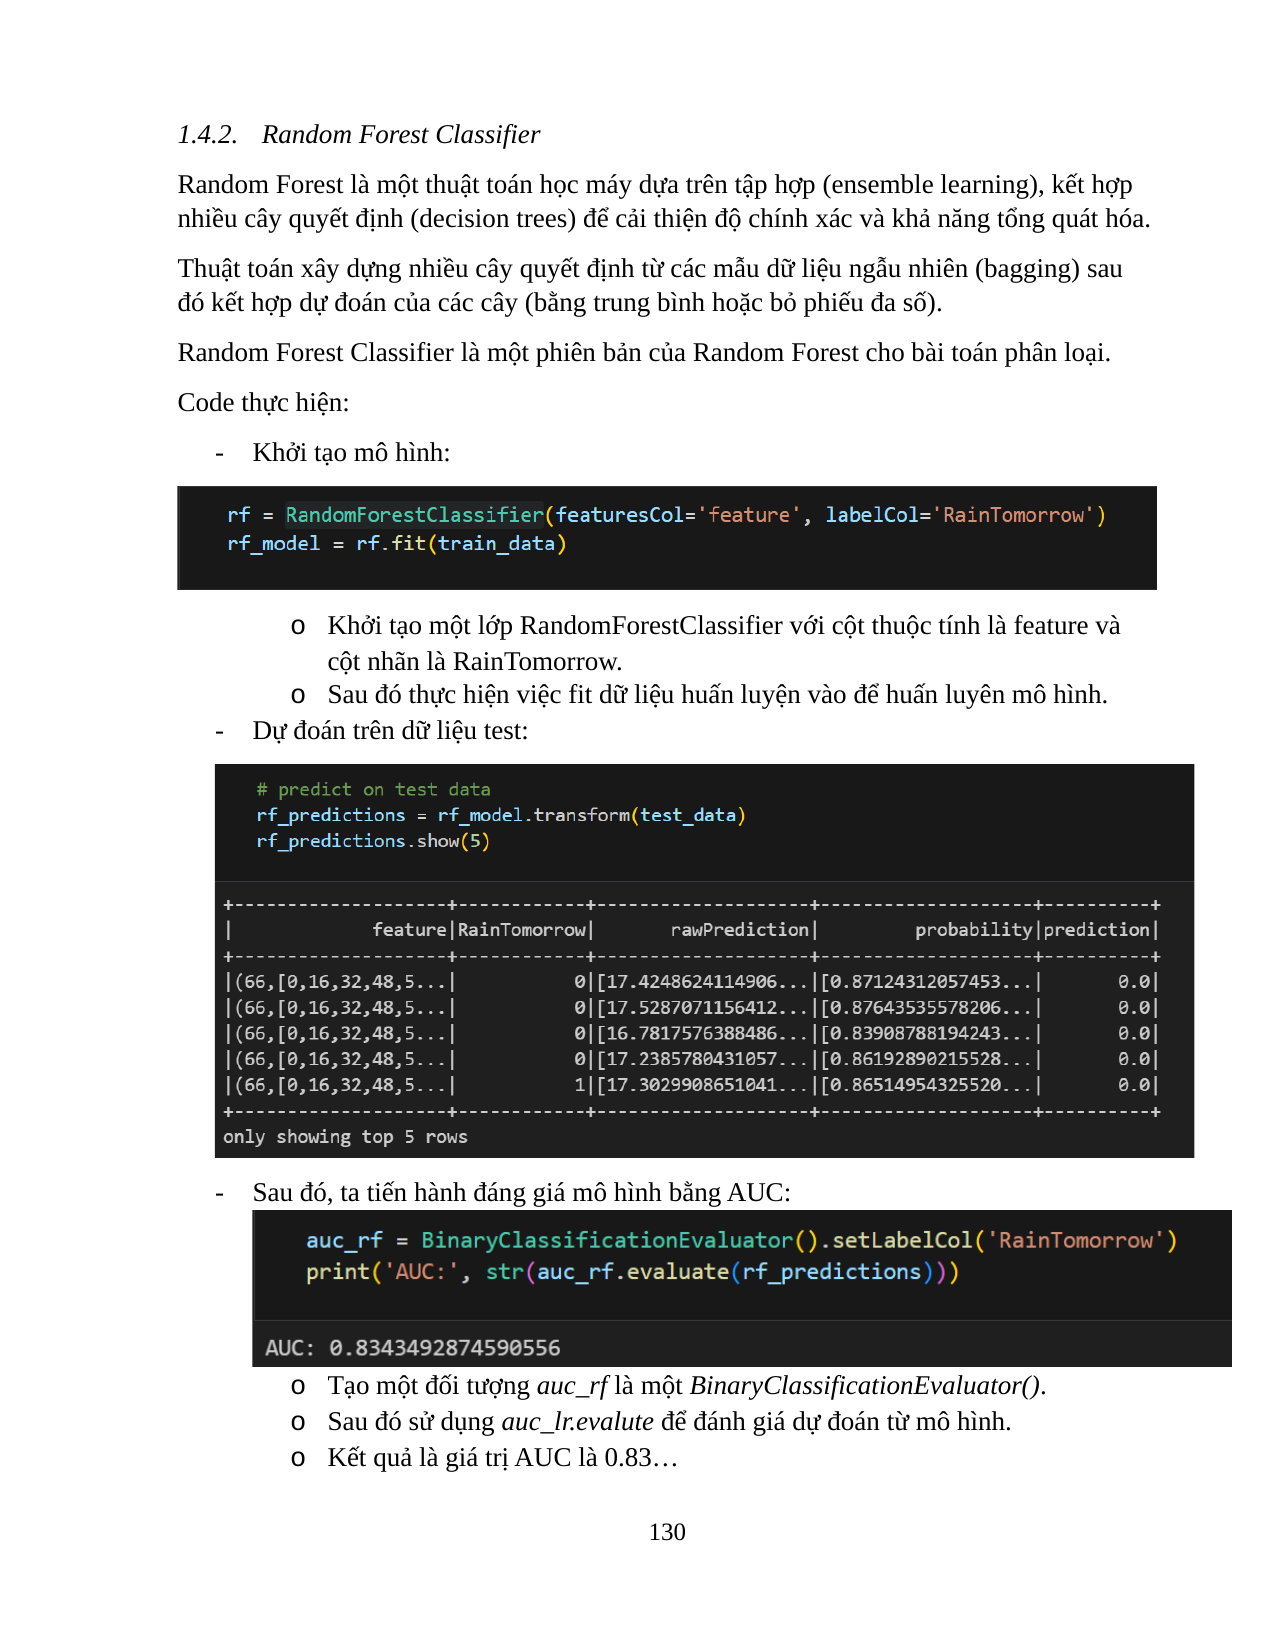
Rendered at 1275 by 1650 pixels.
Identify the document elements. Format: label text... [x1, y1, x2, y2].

list Kết quả là giá trị AUC là 0.83… [290, 1441, 1157, 1474]
picture [177, 486, 1157, 590]
text Code thực hiện: [177, 386, 1157, 417]
list Sau đó thực hiện việc fit dữ liệu huấn luyện vào để huấn luyên mô hình. [290, 678, 1157, 712]
list Sau đó, ta tiến hành đáng giá mô hình bằng AUC: [215, 1176, 1157, 1207]
text Random Forest là một thuật toán học máy dựa trên tập hợp (ensemble learning), kết hợp nhiều cây quyết định (decision trees) để cải thiện độ chính xác và khả năng tổng quát hóa. [177, 168, 1157, 233]
list Khởi tạo một lớp RandomForestClassifier với cột thuộc tính là feature và cột nhãn là RainTomorrow. [290, 609, 1157, 676]
text Random Forest Classifier là một phiên bản của Random Forest cho bài toán phân loại. [177, 336, 1157, 367]
list Random Forest Classifier [177, 118, 1157, 149]
list Tạo một đối tượng auc_rf là một BinaryClassificationEvaluator(). [290, 1369, 1157, 1402]
list Dự đoán trên dữ liệu test: [215, 714, 1157, 745]
text Thuật toán xây dựng nhiều cây quyết định từ các mẫu dữ liệu ngẫu nhiên (bagging) sau đó kết hợp dự đoán của các cây (bằng trung bình hoặc bỏ phiếu đa số). [177, 252, 1157, 317]
picture [214, 764, 1195, 1158]
list Khởi tạo mô hình: [215, 436, 1157, 467]
list Sau đó sử dụng auc_lr.evalute để đánh giá dự đoán từ mô hình. [290, 1405, 1157, 1438]
picture [252, 1210, 1232, 1367]
